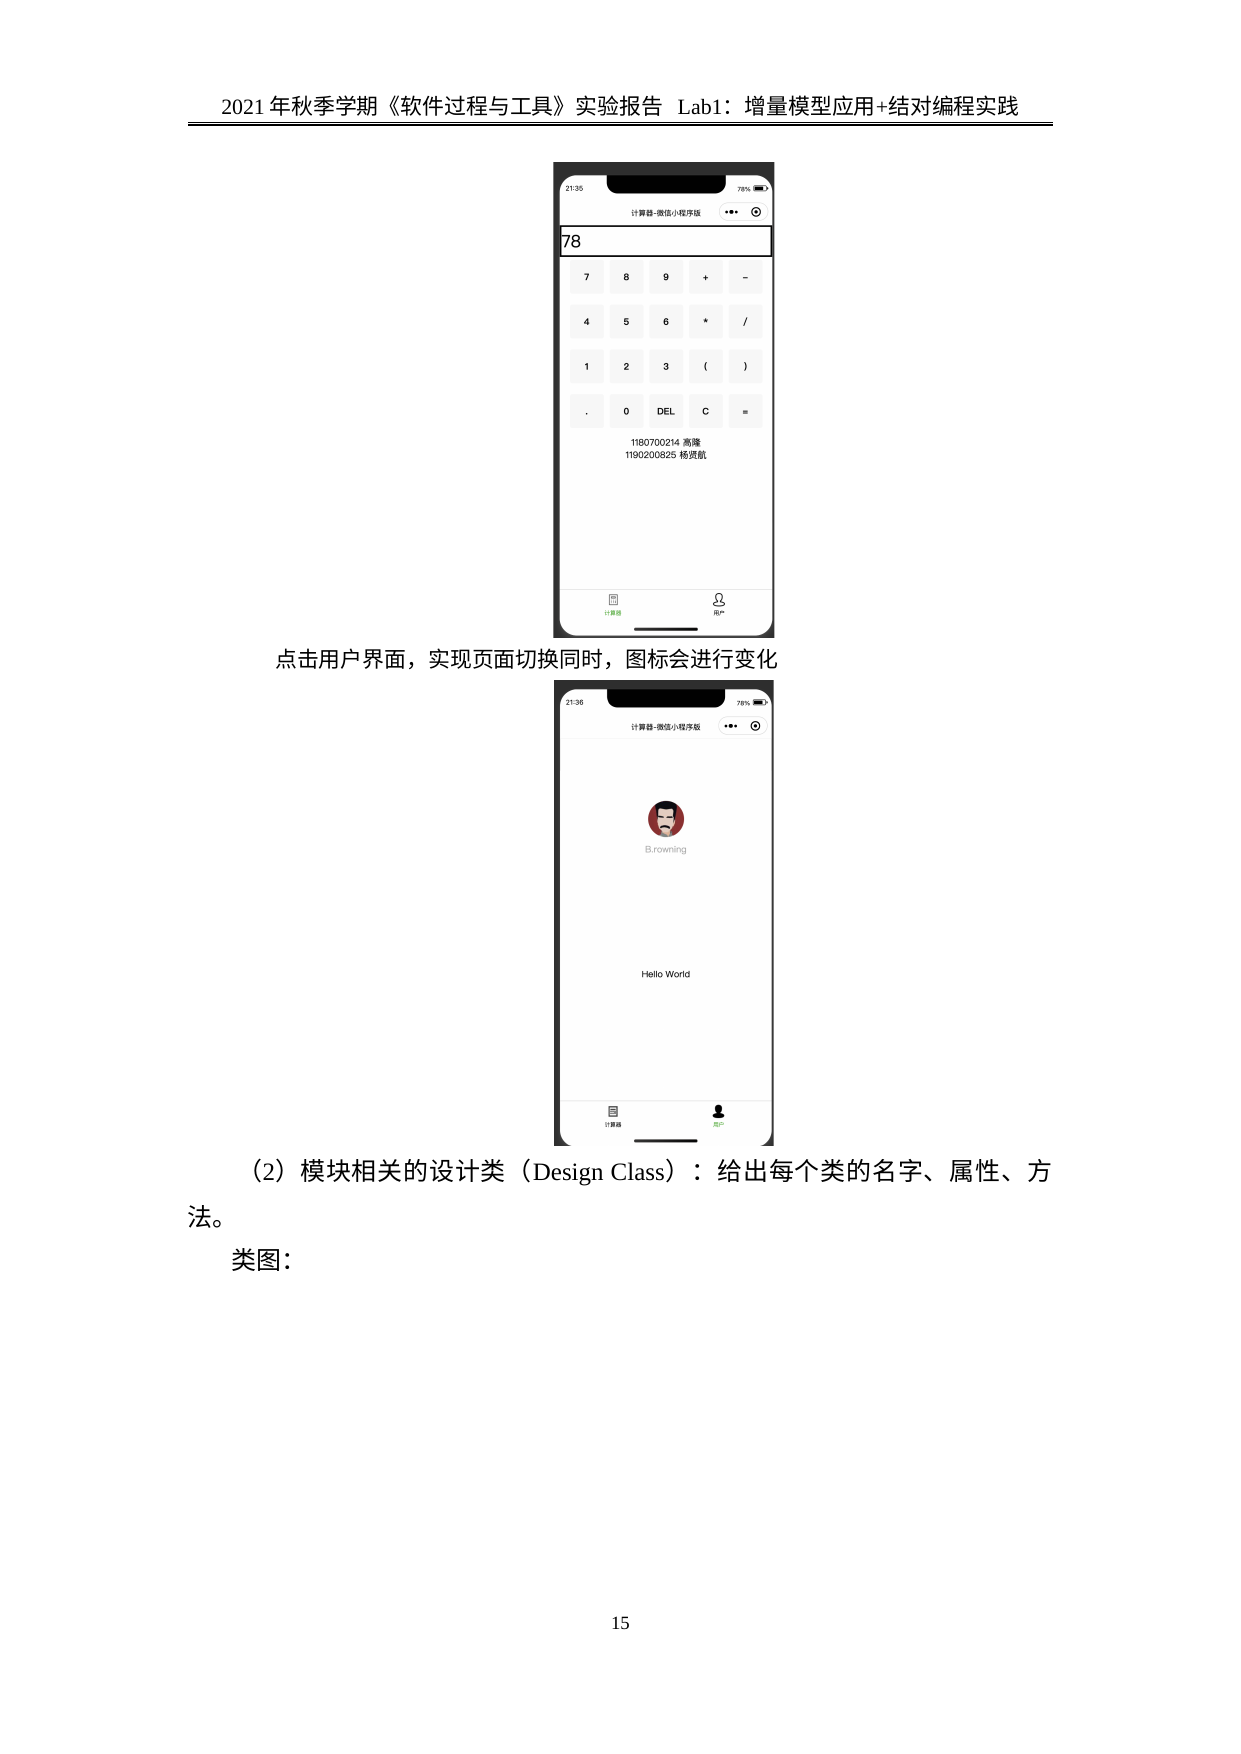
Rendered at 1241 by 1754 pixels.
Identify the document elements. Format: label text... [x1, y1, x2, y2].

list 模块相关的设计类（Design Class）：给出每个类的名字、属性、方法。 [187, 1152, 1053, 1233]
picture [554, 680, 774, 1146]
list 类图： [187, 1242, 1053, 1276]
picture [553, 162, 775, 638]
list 点击用户界面，实现页面切换同时，图标会进行变化 [231, 643, 1053, 673]
